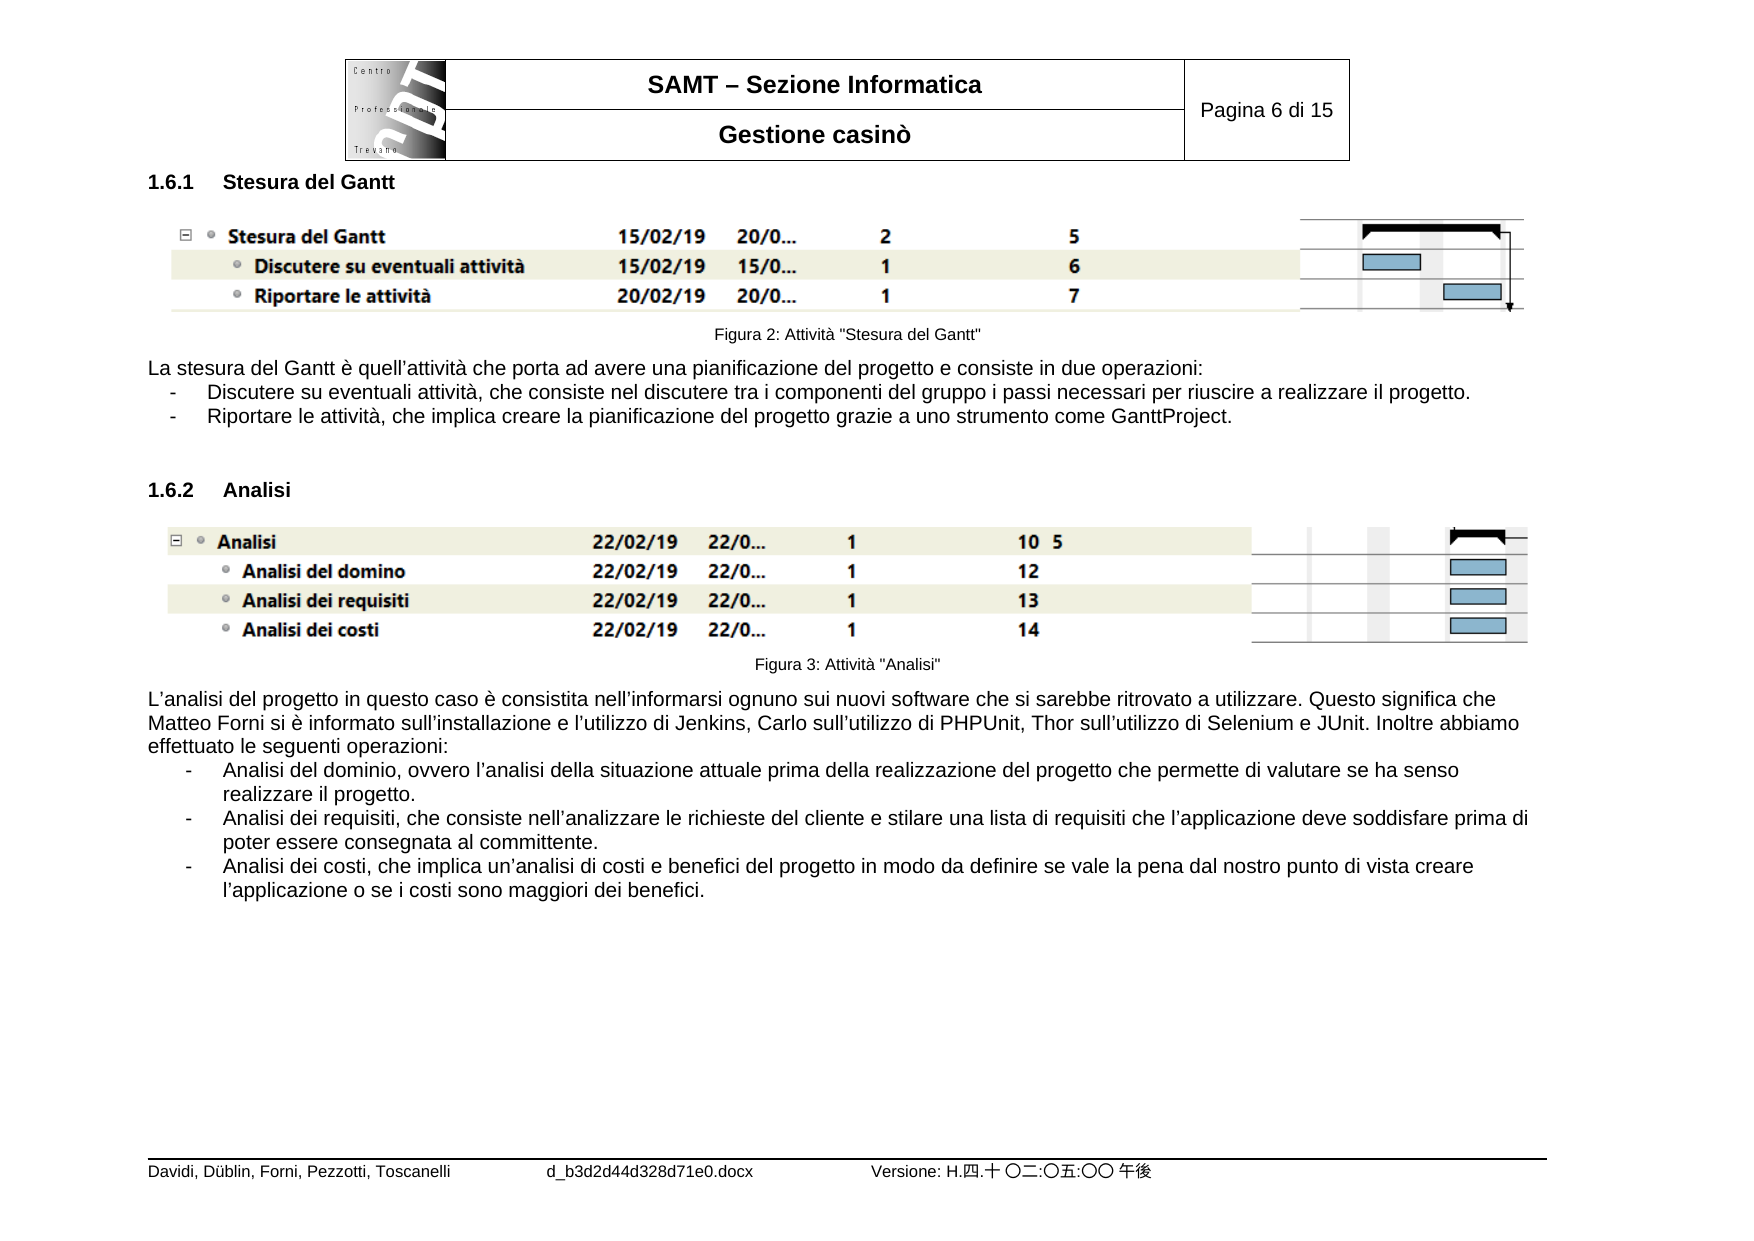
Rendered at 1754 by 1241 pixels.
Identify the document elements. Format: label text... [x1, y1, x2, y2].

text La stesura del Gantt è quell’attività che porta ad avere una pianificazione del progetto e consiste in due operazioni: [148, 356, 1547, 380]
list Analisi dei costi, che implica un’analisi di costi e benefici del progetto in modo da definire se vale la pena dal nostro punto di vista creare l’applicazione o se i costi sono maggiori dei benefici. [185, 854, 1547, 902]
picture [167, 527, 1528, 643]
subtitle Analisi [148, 478, 1547, 502]
subtitle Stesura del Gantt [148, 170, 1547, 194]
list Discutere su eventuali attività, che consiste nel discutere tra i componenti del gruppo i passi necessari per riuscire a realizzare il progetto. [169, 380, 1547, 404]
list Analisi dei requisiti, che consiste nell’analizzare le richieste del cliente e stilare una lista di requisiti che l’applicazione deve soddisfare prima di poter essere consegnata al committente. [185, 806, 1547, 854]
list Riportare le attività, che implica creare la pianificazione del progetto grazie a uno strumento come GanttProject. [169, 404, 1547, 428]
text L’analisi del progetto in questo caso è consistita nell’informarsi ognuno sui nuovi software che si sarebbe ritrovato a utilizzare. Questo significa che Matteo Forni si è informato sull’installazione e l’utilizzo di Jenkins, Carlo sull’utilizzo di PHPUnit, Thor sull’utilizzo di Selenium e JUnit. Inoltre abbiamo effettuato le seguenti operazioni: [148, 686, 1547, 758]
picture [171, 219, 1524, 312]
list Analisi del dominio, ovvero l’analisi della situazione attuale prima della realizzazione del progetto che permette di valutare se ha senso realizzare il progetto. [185, 758, 1547, 806]
picture [346, 60, 445, 159]
